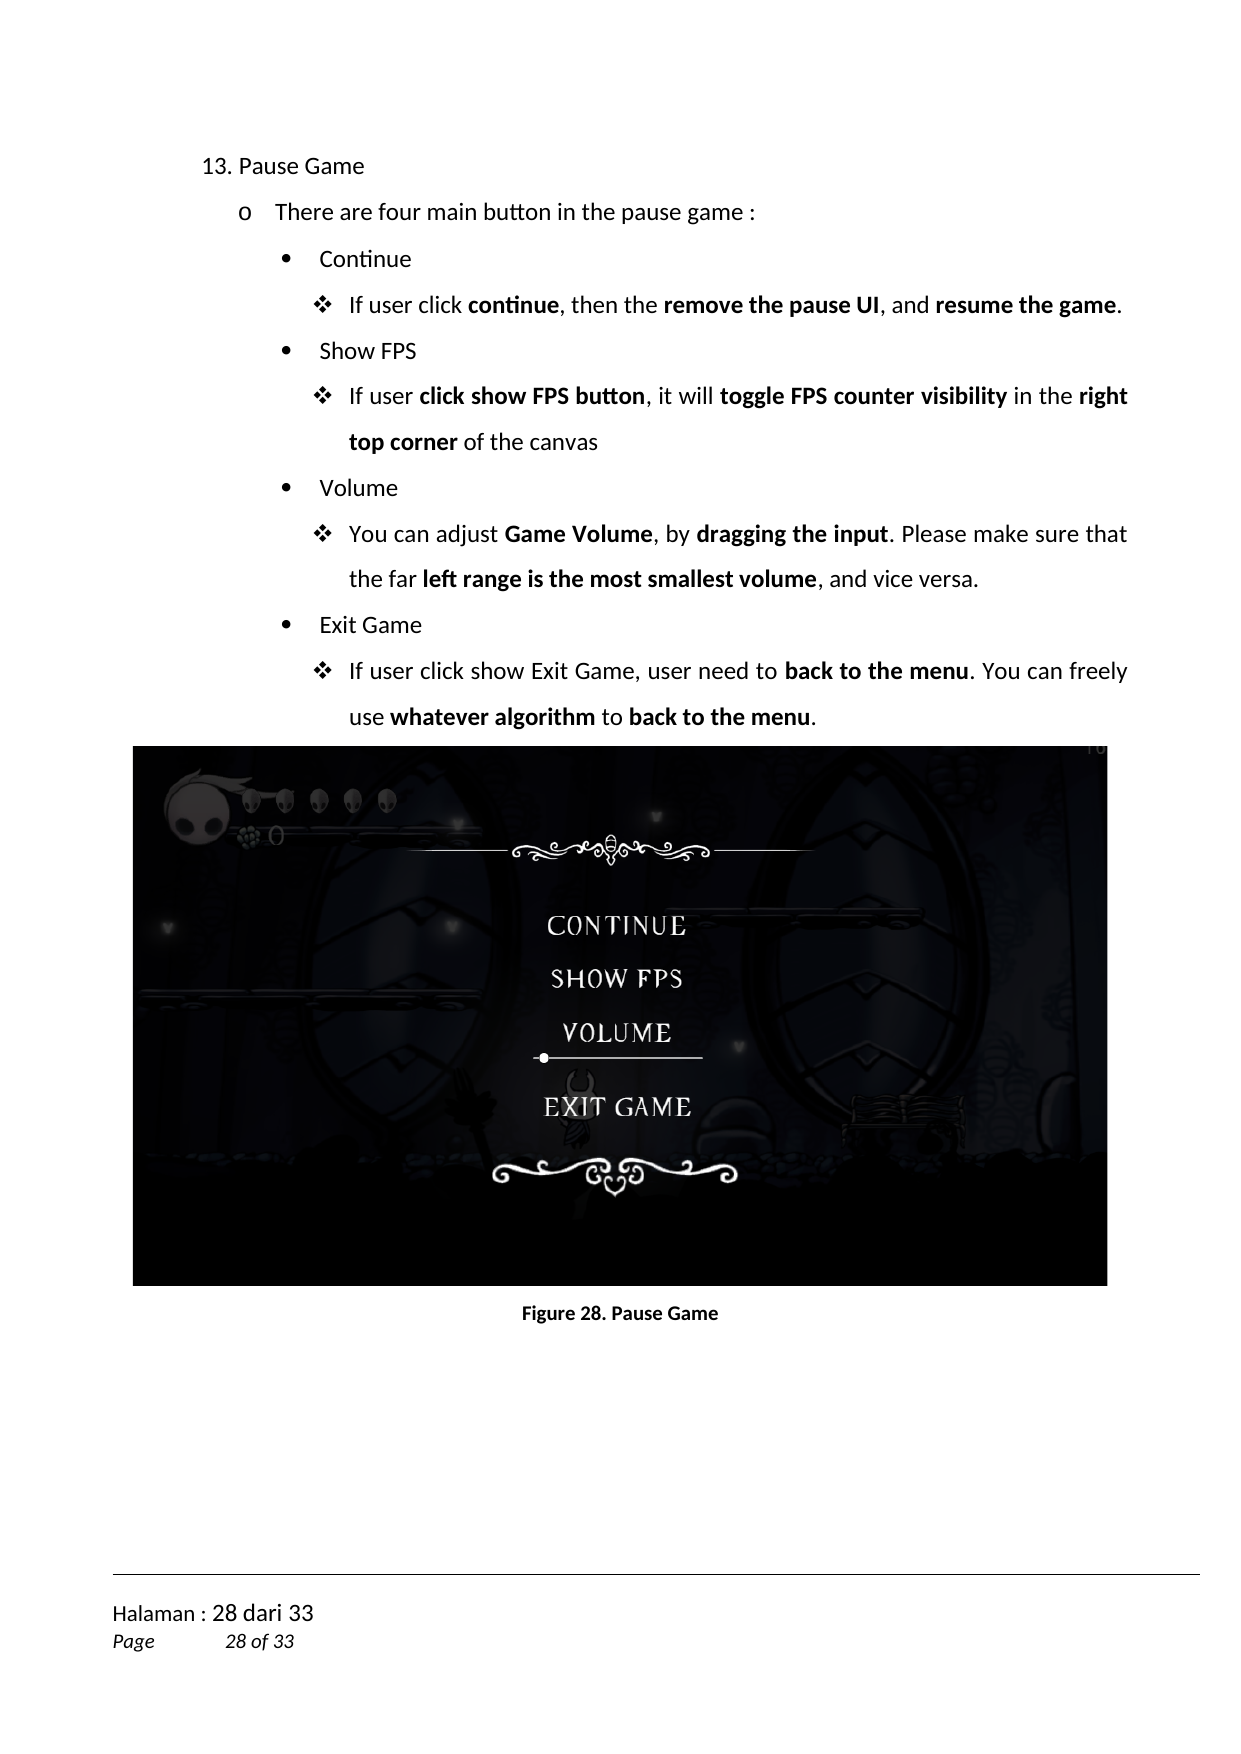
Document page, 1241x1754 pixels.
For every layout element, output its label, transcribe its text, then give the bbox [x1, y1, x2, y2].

list Show FPS [282, 335, 1128, 365]
text Figure 28. Pause Game [112, 1301, 1128, 1326]
list Volume [282, 472, 1128, 502]
list If user click show Exit Game, user need to back to the menu. You can freely use whatever algorithm to back to the menu. [311, 655, 1128, 731]
list If user click continue, then the remove the pause UI, and resume the game. [311, 289, 1128, 319]
list If user click show FPS button, it will toggle FPS counter visibility in the right top corner of the canvas [311, 381, 1128, 457]
picture [132, 746, 1108, 1286]
list There are four main button in the pause game : [237, 196, 1128, 227]
list Continue [282, 243, 1128, 274]
list You can adjust Game Volume, by dragging the input. Please make sure that the far left range is the most smallest volume, and vice versa. [311, 518, 1128, 594]
list Pause Game [201, 150, 1128, 181]
list Exit Game [282, 609, 1128, 640]
